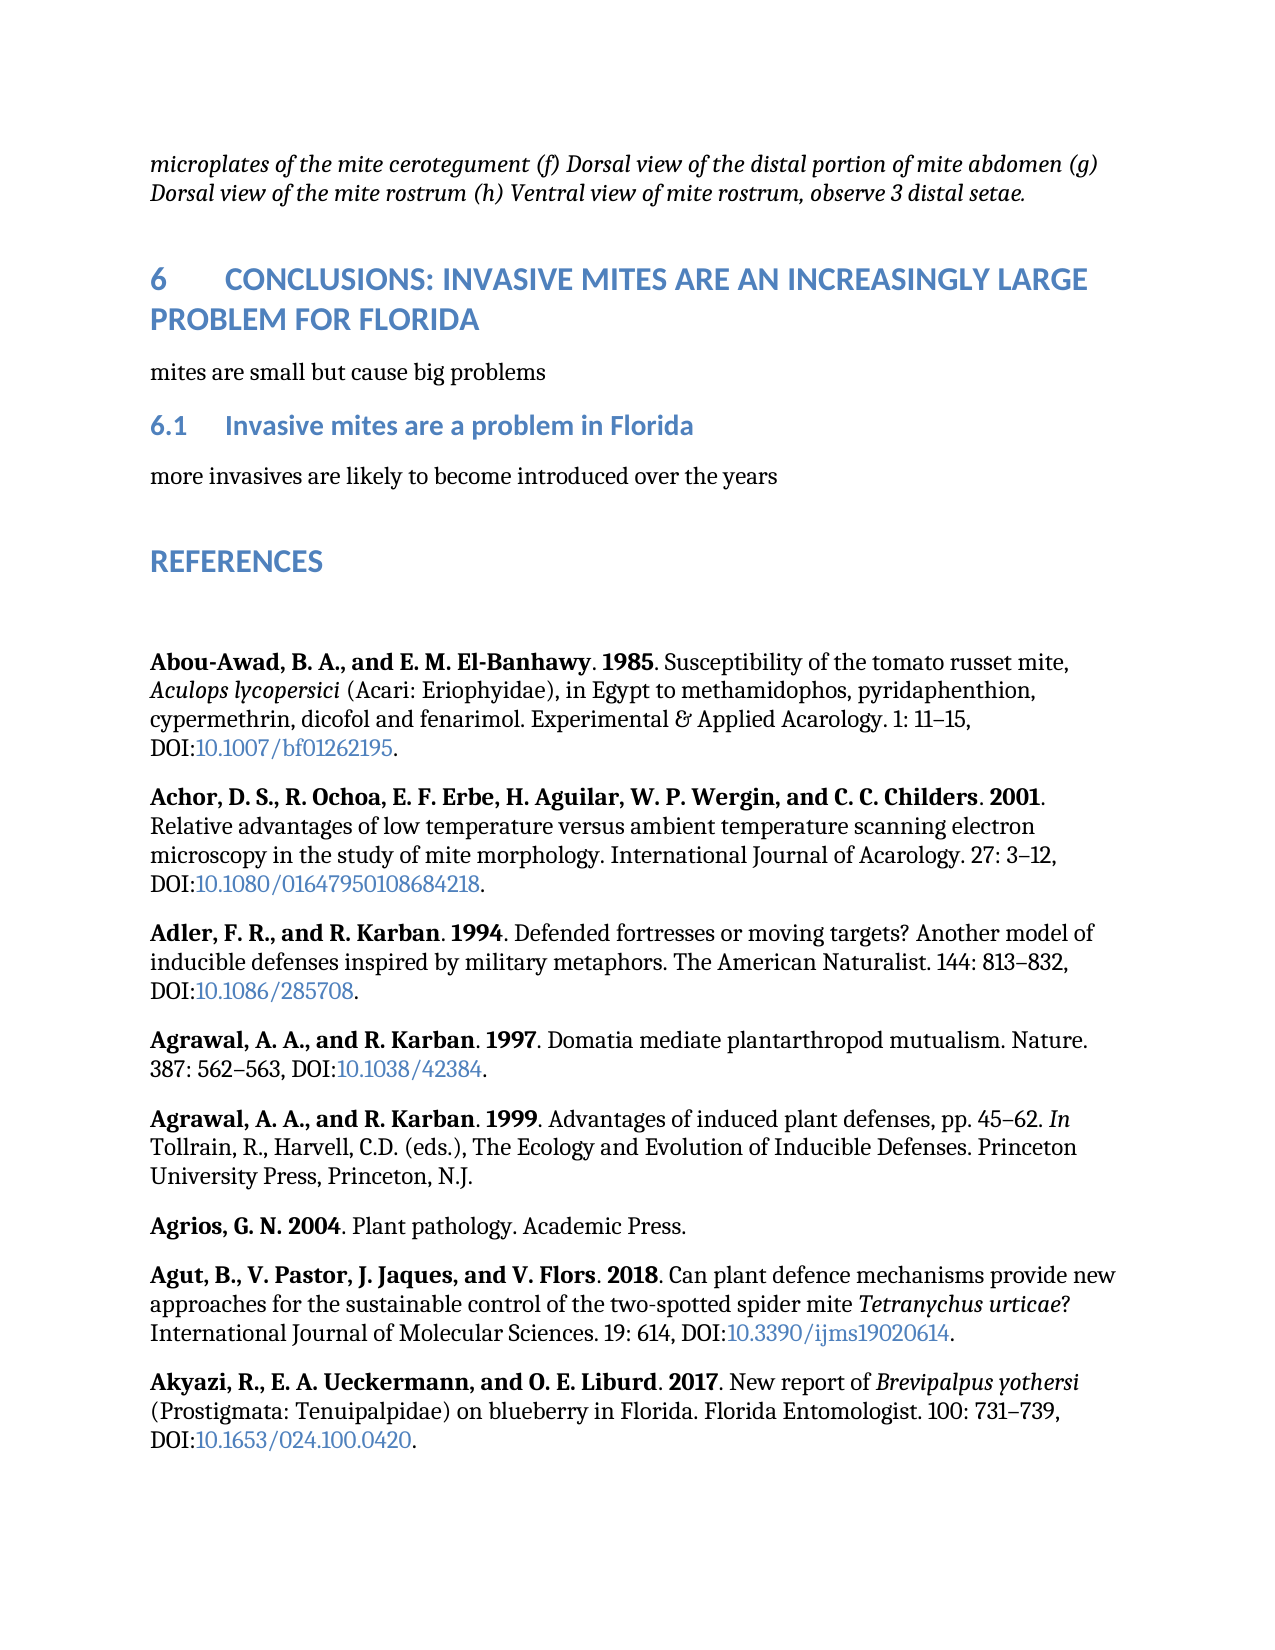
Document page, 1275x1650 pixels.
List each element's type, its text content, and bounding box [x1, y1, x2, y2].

text Akyazi, R., E. A. Ueckermann, and O. E. Liburd. 2017. New report of Brevipalpus yothersi (Prostigmata: Tenuipalpidae) on blueberry in Florida. Florida Entomologist. 100: 731–739, DOI:10.1653/024.100.0420. [150, 1368, 1125, 1454]
subtitle 6 CONCLUSIONS: INVASIVE MITES ARE AN INCREASINGLY LARGE PROBLEM FOR FLORIDA [150, 257, 1125, 339]
text Agrawal, A. A., and R. Karban. 1997. Domatia mediate plantarthropod mutualism. Nature. 387: 562–563, DOI:10.1038/42384. [150, 1026, 1125, 1084]
text Achor, D. S., R. Ochoa, E. F. Erbe, H. Aguilar, W. P. Wergin, and C. C. Childers. 2001. Relative advantages of low temperature versus ambient temperature scanning electron microscopy in the study of mite morphology. International Journal of Acarology. 27: 3–12, DOI:10.1080/01647950108684218. [150, 783, 1125, 898]
text Agut, B., V. Pastor, J. Jaques, and V. Flors. 2018. Can plant defence mechanisms provide new approaches for the sustainable control of the two-spotted spider mite Tetranychus urticae? International Journal of Molecular Sciences. 19: 614, DOI:10.3390/ijms19020614. [150, 1261, 1125, 1347]
text more invasives are likely to become introduced over the years [150, 462, 1125, 490]
text mites are small but cause big problems [150, 358, 1125, 386]
subtitle 6.1 Invasive mites are a problem in Florida [150, 407, 1125, 443]
subtitle REFERENCES [150, 540, 1125, 581]
text Agrawal, A. A., and R. Karban. 1999. Advantages of induced plant defenses, pp. 45–62. In Tollrain, R., Harvell, C.D. (eds.), The Ecology and Evolution of Inducible Defenses. Princeton University Press, Princeton, N.J. [150, 1104, 1125, 1191]
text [150, 150, 1125, 207]
text Abou-Awad, B. A., and E. M. El-Banhawy. 1985. Susceptibility of the tomato russet mite, Aculops lycopersici (Acari: Eriophyidae), in Egypt to methamidophos, pyridaphenthion, cypermethrin, dicofol and fenarimol. Experimental & Applied Acarology. 1: 11–15, DOI:10.1007/bf01262195. [150, 647, 1125, 762]
text Agrios, G. N. 2004. Plant pathology. Academic Press. [150, 1212, 1125, 1240]
text Adler, F. R., and R. Karban. 1994. Defended fortresses or moving targets? Another model of inducible defenses inspired by military metaphors. The American Naturalist. 144: 813–832, DOI:10.1086/285708. [150, 919, 1125, 1005]
